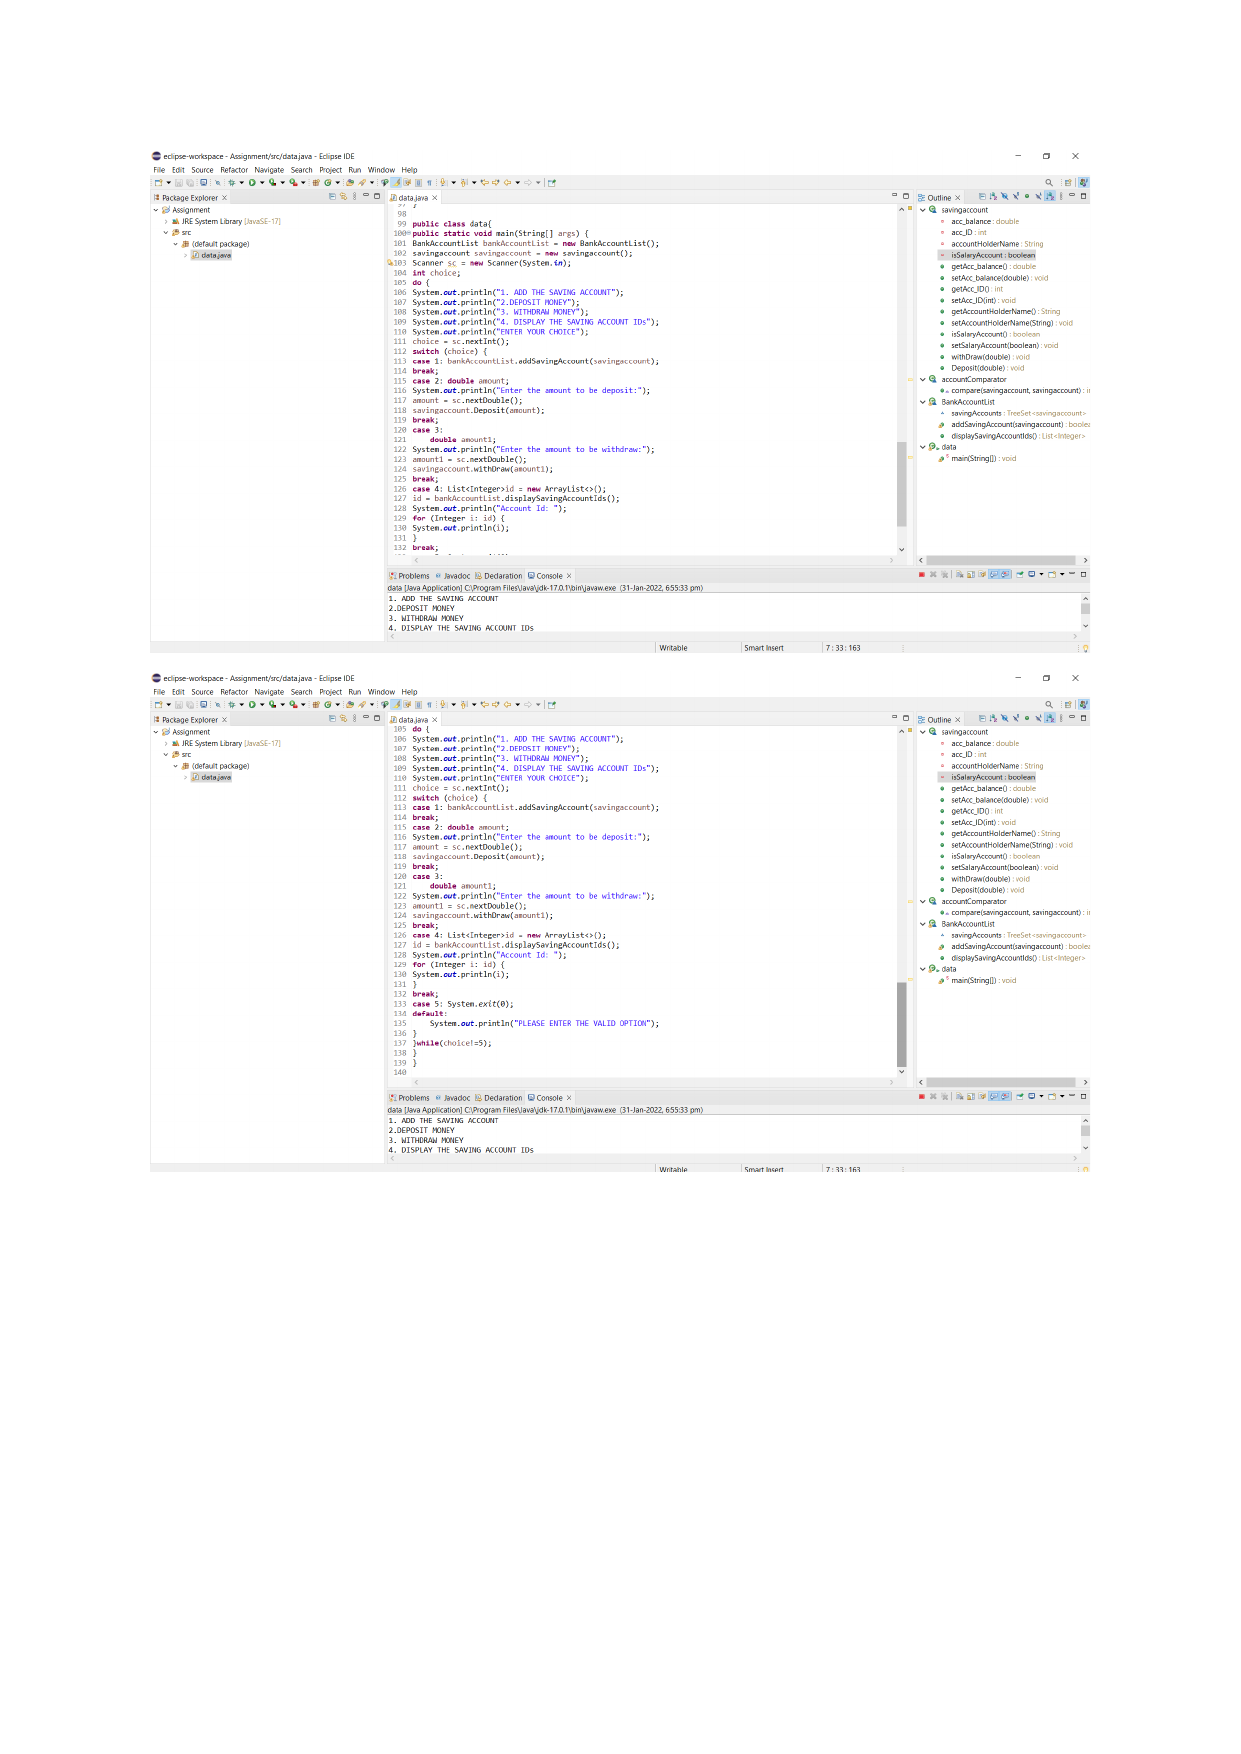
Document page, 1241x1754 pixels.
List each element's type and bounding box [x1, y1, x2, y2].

picture [150, 150, 1091, 653]
picture [150, 671, 1091, 1172]
